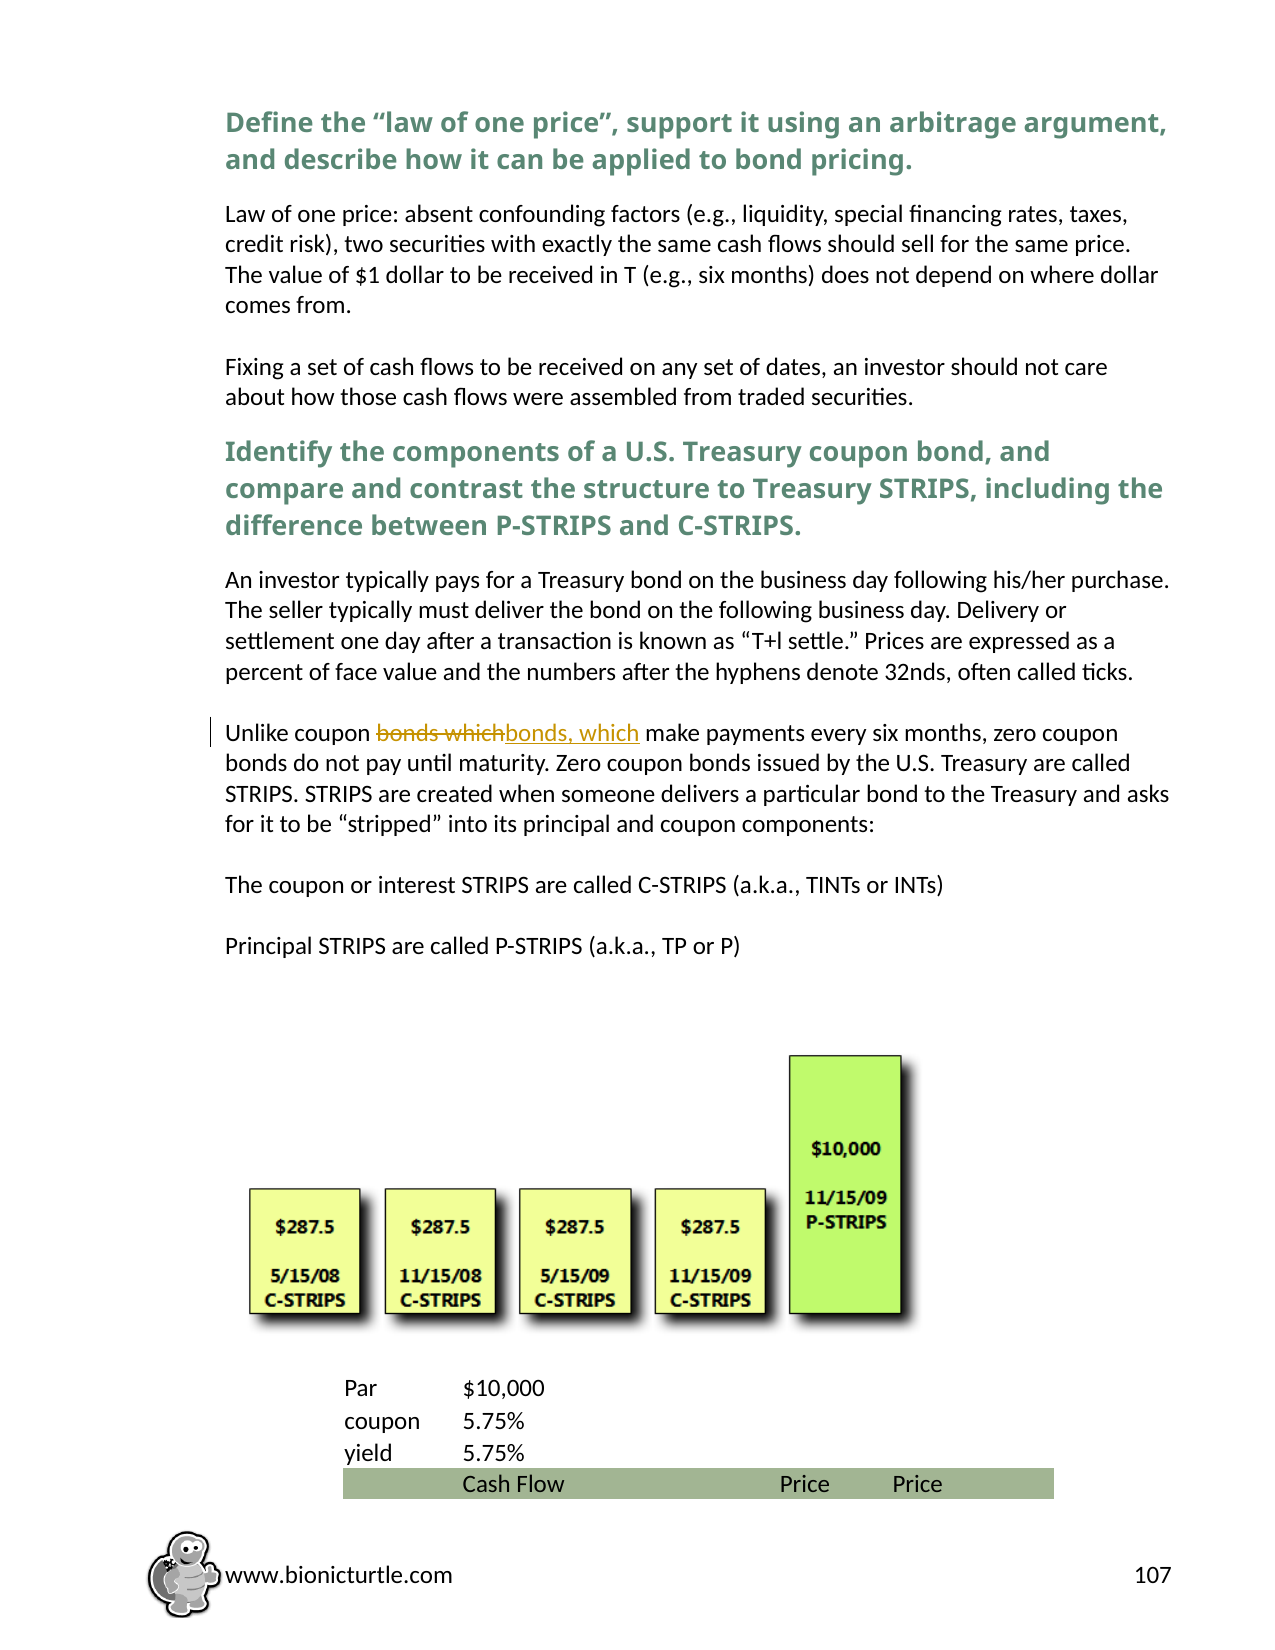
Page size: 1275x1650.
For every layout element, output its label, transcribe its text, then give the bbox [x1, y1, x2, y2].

text The coupon or interest STRIPS are called C-STRIPS (a.k.a., TINTs or INTs) [225, 869, 1172, 900]
text Principal STRIPS are called P-STRIPS (a.k.a., TP or P) [225, 930, 1172, 961]
text An investor typically pays for a Treasury bond on the business day following his/her purchase. [225, 564, 1172, 594]
text Law of one price: absent confounding factors (e.g., liquidity, special financing rates, taxes, credit risk), two securities with exactly the same cash flows should sell for the same price. [225, 198, 1172, 259]
text The seller typically must deliver the bond on the following business day. Delivery or settlement one day after a transaction is known as “T+l settle.” Prices are expressed as a percent of face value and the numbers after the hyphens denote 32nds, often called ticks. [225, 594, 1172, 686]
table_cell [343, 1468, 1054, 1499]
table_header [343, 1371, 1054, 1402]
picture [225, 1032, 934, 1346]
subtitle Define the “law of one price”, support it using an arbitrage argument, and describe how it can be applied to bond pricing. [225, 103, 1172, 177]
text Fixing a set of cash flows to be received on any set of dates, an investor should not care about how those cash flows were assembled from traded securities. [225, 351, 1172, 412]
subtitle Identify the components of a U.S. Treasury coupon bond, and compare and contrast the structure to Treasury STRIPS, including the difference between P‐STRIPS and C‐STRIPS. [225, 433, 1172, 543]
text The value of $1 dollar to be received in T (e.g., six months) does not depend on where dollar comes from. [225, 259, 1172, 320]
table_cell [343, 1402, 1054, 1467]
text Unlike coupon make payments every six months, zero coupon bonds do not pay until maturity. Zero coupon bonds issued by the U.S. Treasury are called STRIPS. STRIPS are created when someone delivers a particular bond to the Treasury and asks for it to be “stripped” into its principal and coupon components: [225, 717, 1172, 839]
